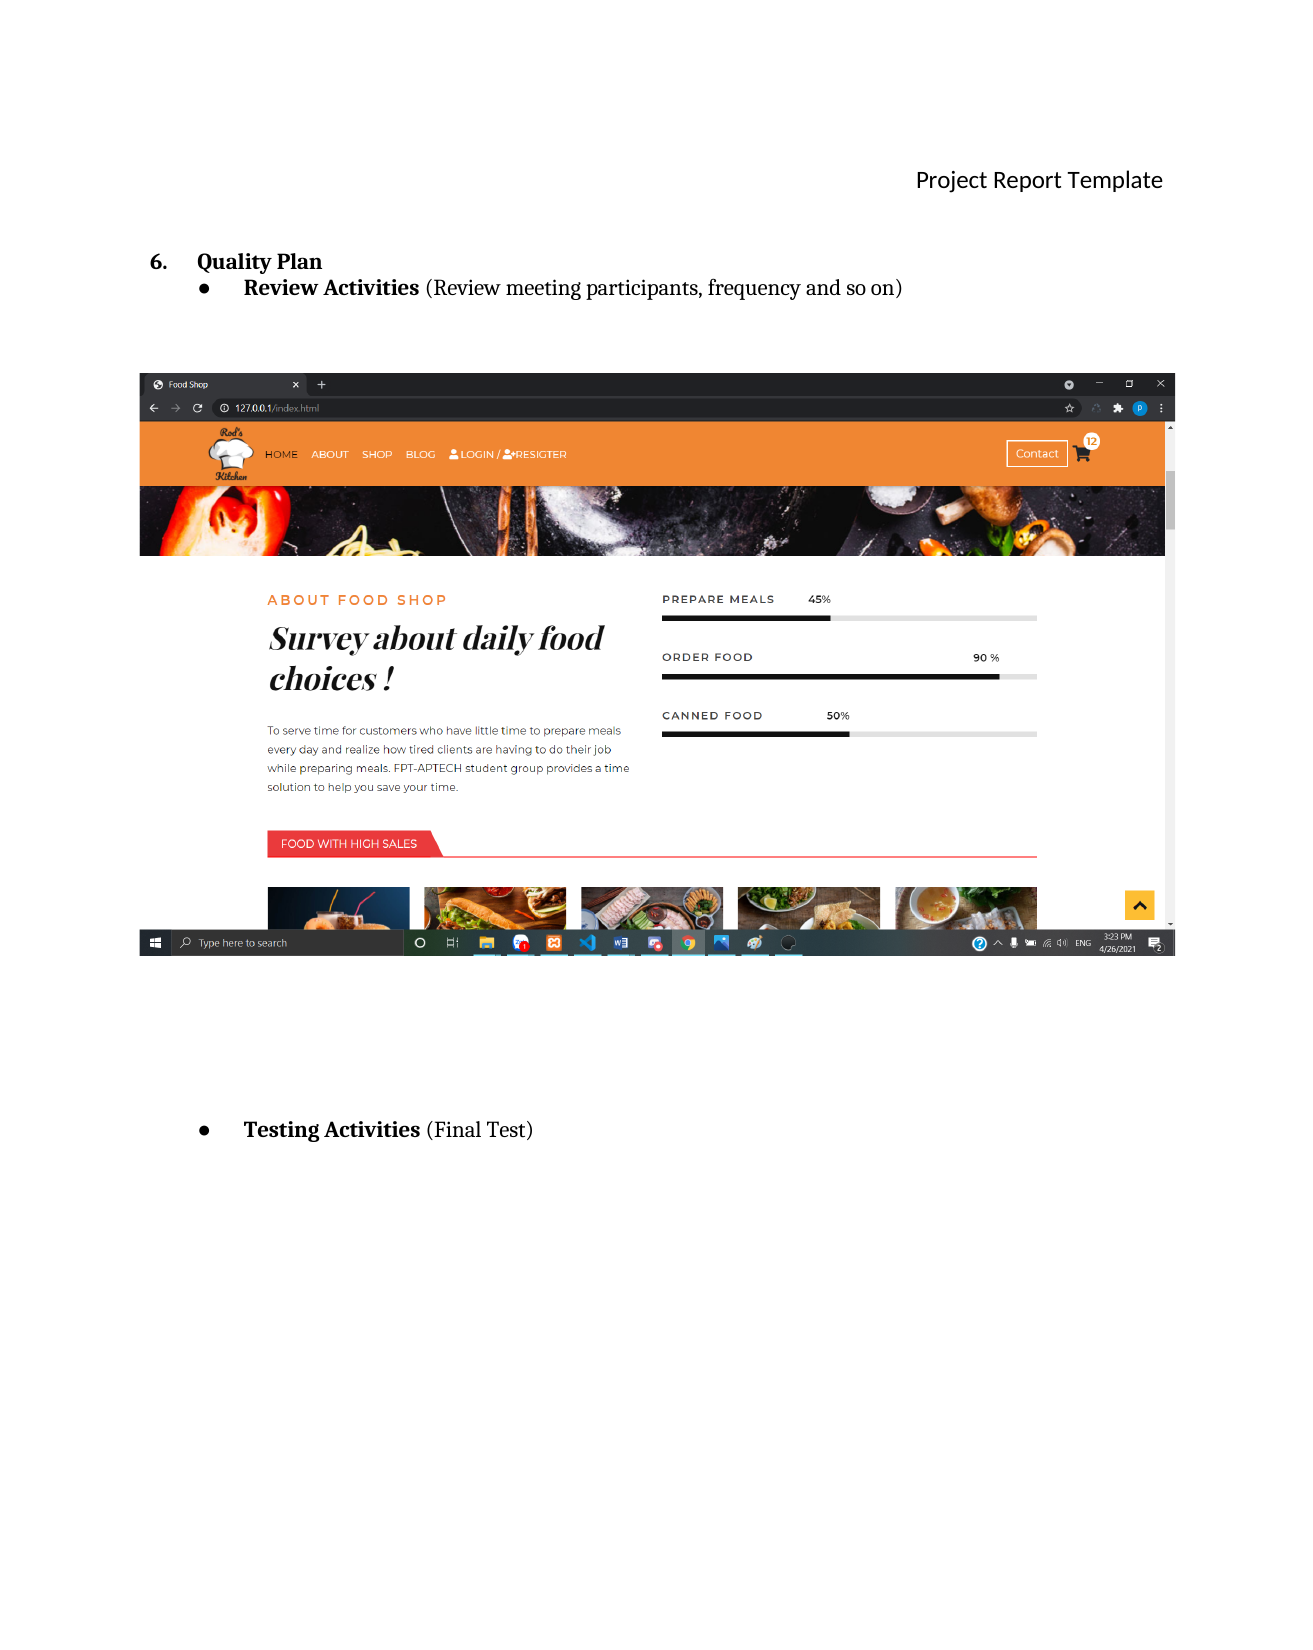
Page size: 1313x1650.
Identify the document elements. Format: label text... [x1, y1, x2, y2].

list Testing Activities (Final Test) [197, 1116, 1175, 1143]
picture [139, 373, 1175, 956]
subtitle Quality Plan [150, 248, 1175, 274]
list Review Activities (Review meeting participants, frequency and so on) [197, 274, 1175, 301]
subtitle Project Report Template [139, 164, 1163, 195]
